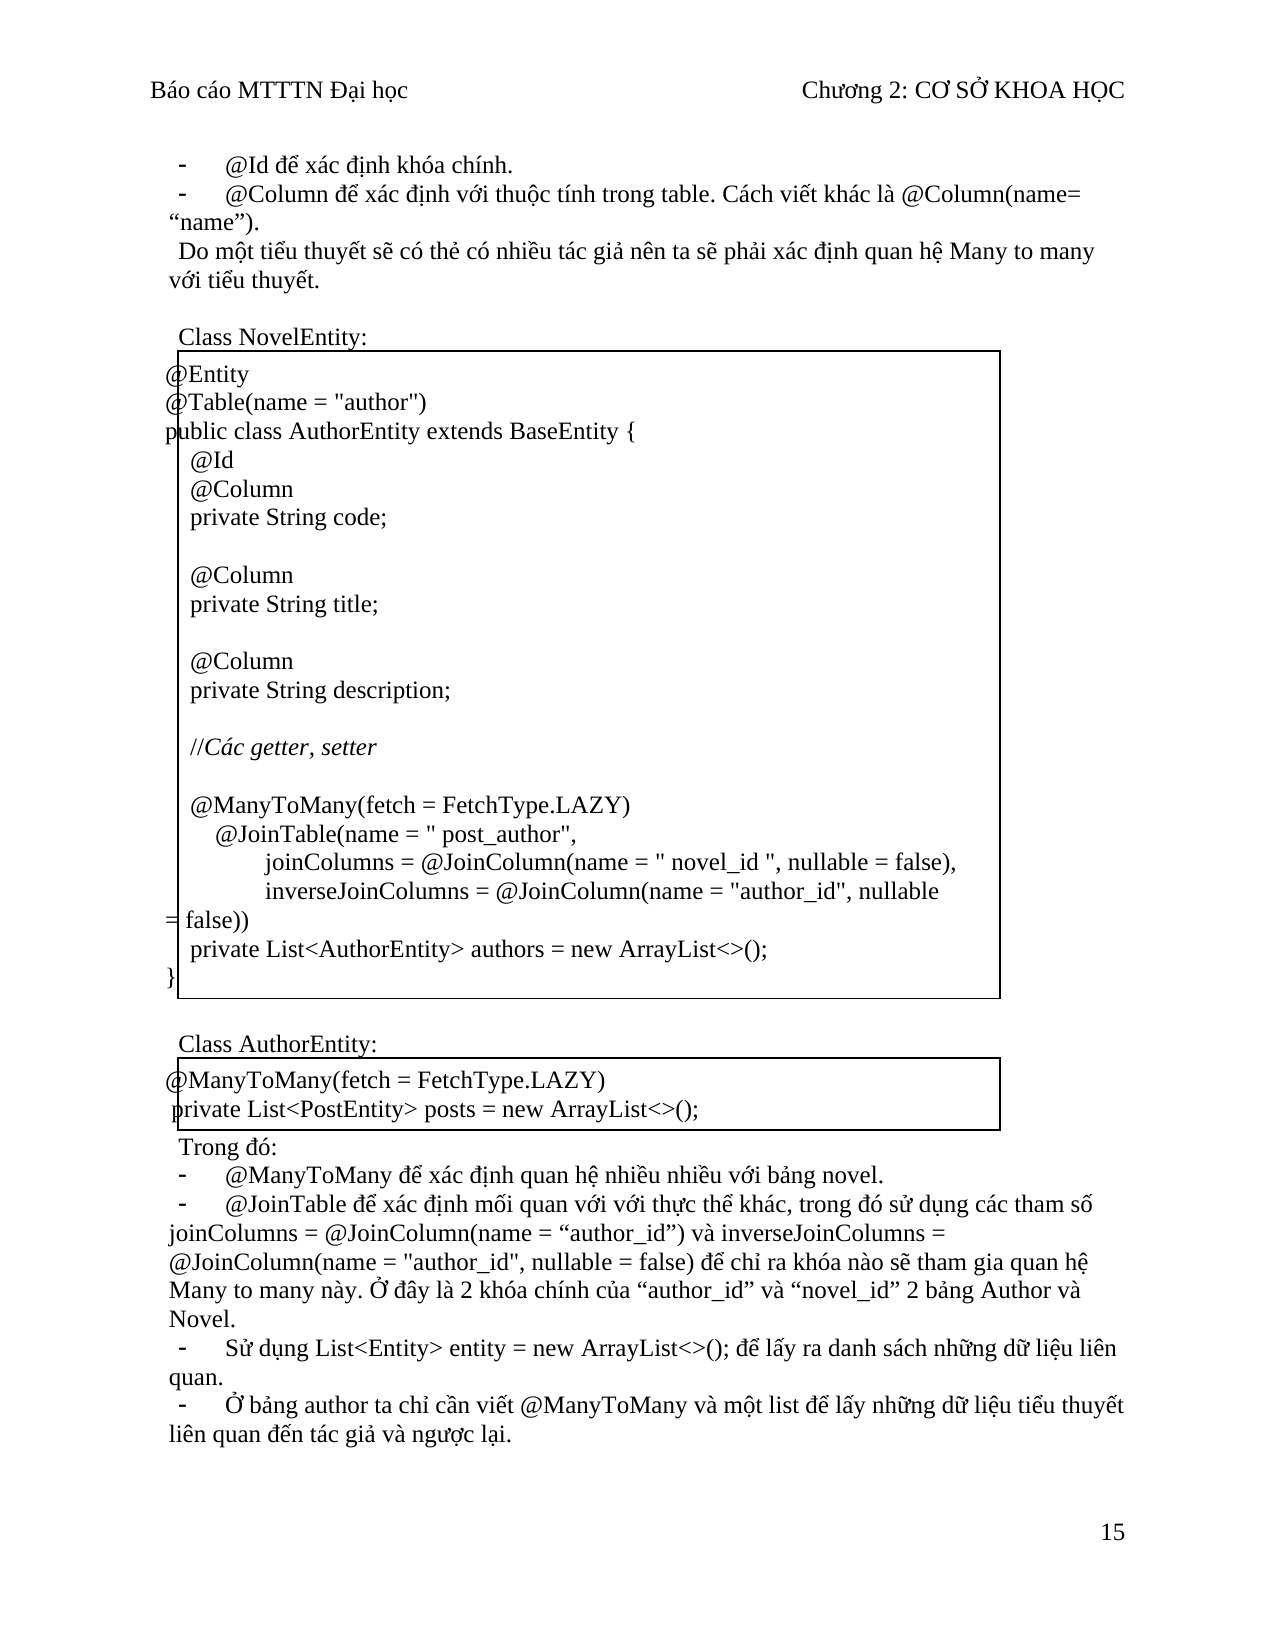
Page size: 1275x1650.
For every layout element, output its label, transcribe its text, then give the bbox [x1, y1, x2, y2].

list Ở bảng author ta chỉ cần viết @ManyToMany và một list để lấy những dữ liệu tiểu thuyết liên quan đến tác giả và ngược lại. [169, 1391, 1125, 1448]
text Trong đó: [169, 1132, 1125, 1161]
list Sử dụng List<Entity> entity = new ArrayList<>(); để lấy ra danh sách những dữ liệu liên quan. [169, 1333, 1125, 1391]
list @Column để xác định với thuộc tính trong table. Cách viết khác là @Column(name= “name”). [169, 179, 1125, 236]
text Class NovelEntity: [169, 322, 1125, 351]
list @JoinTable để xác định mối quan với với thực thể khác, trong đó sử dụng các tham số joinColumns = @JoinColumn(name = “author_id”) và inverseJoinColumns = @JoinColumn(name = "author_id", nullable = false) để chỉ ra khóa nào sẽ tham gia quan hệ Many to many này. Ở đây là 2 khóa chính của “author_id” và “novel_id” 2 bảng Author và Novel. [169, 1189, 1125, 1333]
list @Id để xác định khóa chính. [169, 150, 1125, 179]
list @ManyToMany để xác định quan hệ nhiều nhiều với bảng novel. [169, 1161, 1125, 1189]
text Do một tiểu thuyết sẽ có thẻ có nhiều tác giả nên ta sẽ phải xác định quan hệ Many to many với tiểu thuyết. [169, 236, 1125, 294]
text Class AuthorEntity: [169, 1029, 1125, 1058]
